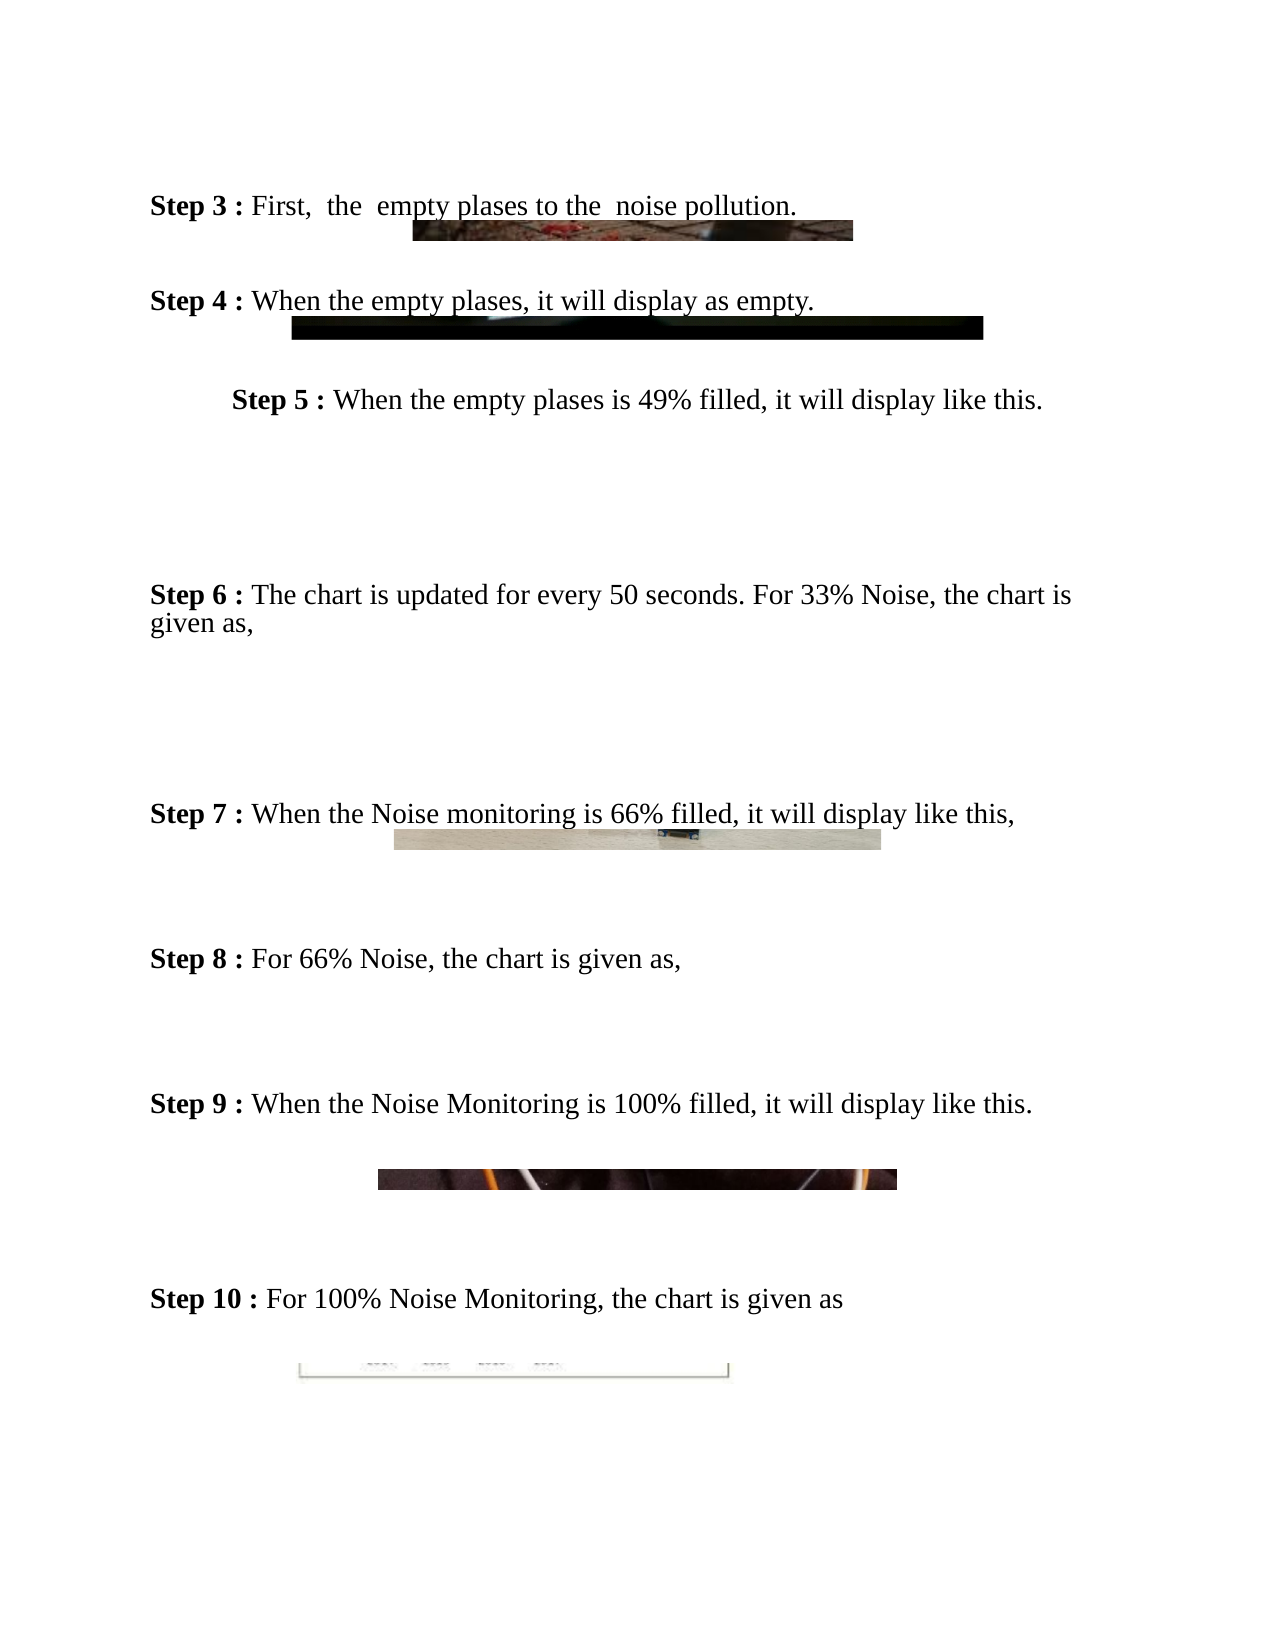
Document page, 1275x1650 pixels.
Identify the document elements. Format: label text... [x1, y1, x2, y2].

text Step 5 : When the empty plases is 49% filled, it will display like this. [150, 387, 1125, 415]
text Step 3 : First, the empty plases to the noise pollution. [150, 196, 1125, 221]
text Step 9 : When the Noise Monitoring is 100% filled, it will display like this. [150, 1091, 1125, 1119]
text Step 6 : The chart is updated for every 50 seconds. For 33% Noise, the chart is given as, [150, 581, 1125, 639]
text Step 10 : For 100% Noise Monitoring, the chart is given as [150, 1285, 1125, 1314]
text Step 4 : When the empty plases, it will display as empty. [150, 287, 1125, 316]
text Step 7 : When the Noise monitoring is 66% filled, it will display like this, [150, 801, 1125, 829]
text Step 8 : For 66% Noise, the chart is given as, [150, 946, 1125, 974]
